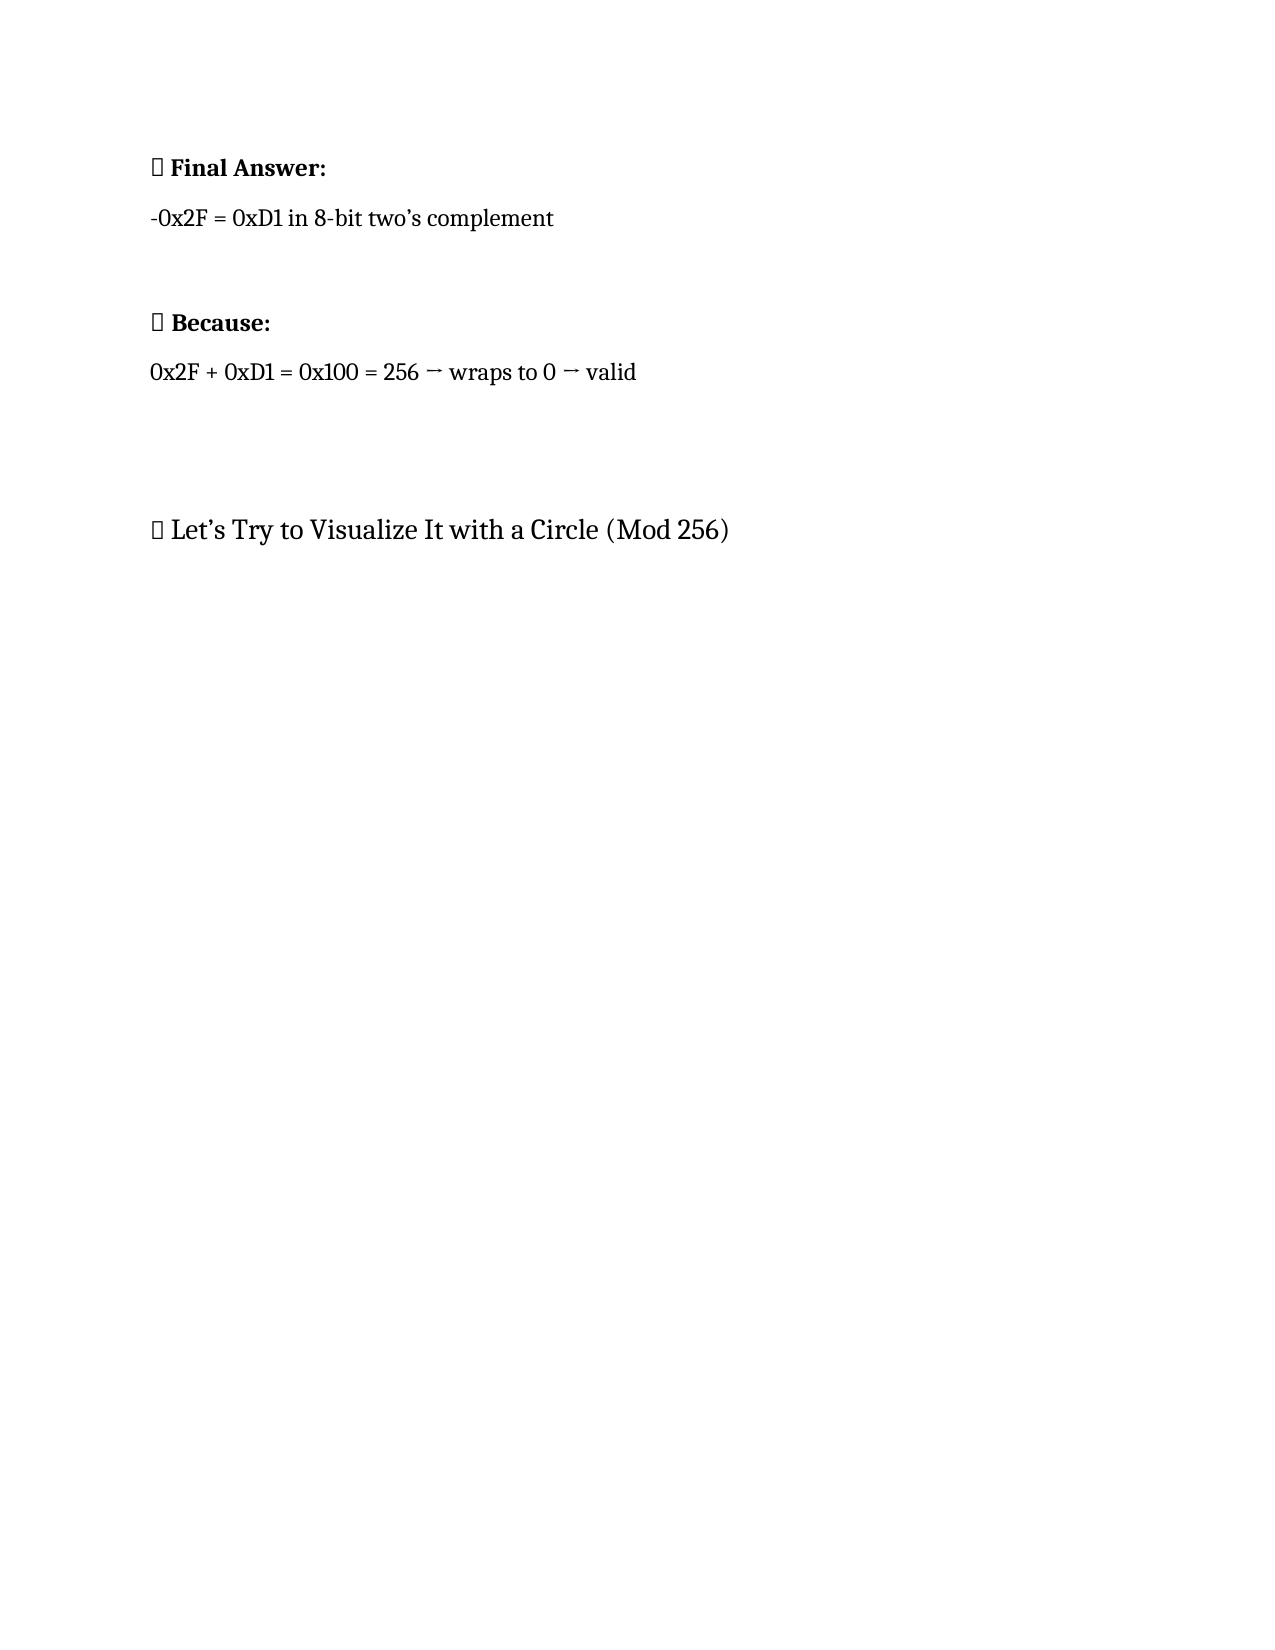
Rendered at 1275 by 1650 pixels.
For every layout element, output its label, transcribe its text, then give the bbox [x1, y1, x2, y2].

text 0x2F + 0xD1 = 0x100 = 256 → wraps to 0 → valid [150, 358, 1125, 387]
text ✅ Because: [150, 304, 1125, 339]
text ✅ Final Answer: [150, 150, 1125, 184]
text -0x2F = 0xD1 in 8-bit two’s complement [150, 203, 1125, 232]
text 🤯 Let’s Try to Visualize It with a Circle (Mod 256) [150, 513, 1125, 547]
